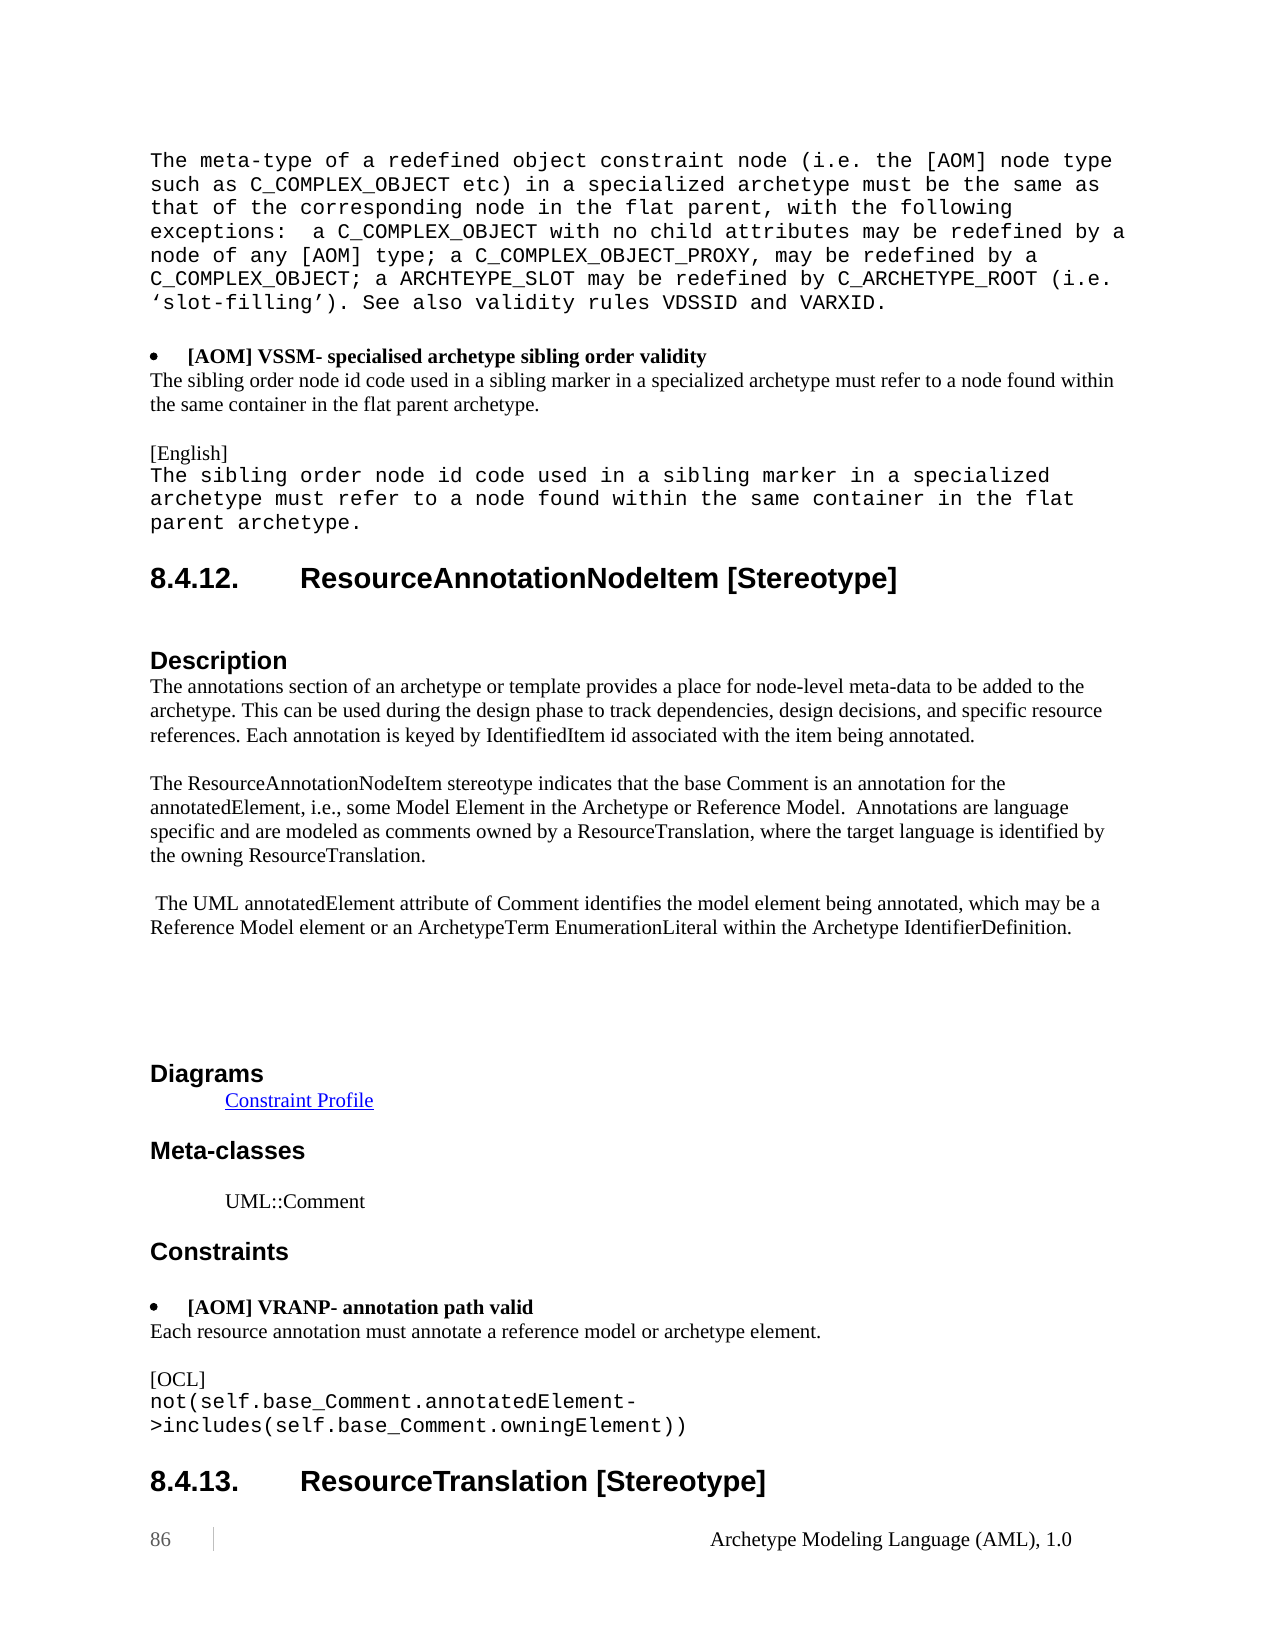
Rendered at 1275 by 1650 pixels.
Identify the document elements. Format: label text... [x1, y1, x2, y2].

text not(self.base_Comment.annotatedElement->includes(self.base_Comment.owningElement)) [150, 1391, 1125, 1438]
text The sibling order node id code used in a sibling marker in a specialized archetype must refer to a node found within the same container in the flat parent archetype. [150, 464, 1125, 536]
text Constraint Profile [225, 1088, 1125, 1112]
text Description [150, 646, 1125, 674]
text [OCL] [150, 1367, 1125, 1391]
text The ResourceAnnotationNodeItem stereotype indicates that the base Comment is an annotation for the annotatedElement, i.e., some Model Element in the Archetype or Reference Model. Annotations are language specific and are modeled as comments owned by a ResourceTranslation, where the target language is identified by the owning ResourceTranslation. [150, 771, 1125, 867]
text Each resource annotation must annotate a reference model or archetype element. [150, 1319, 1125, 1343]
subtitle ResourceTranslation [Stereotype] [150, 1464, 1125, 1497]
list [AOM] VSSM- specialised archetype sibling order validity [150, 344, 1125, 368]
text The UML annotatedElement attribute of Comment identifies the model element being annotated, which may be a Reference Model element or an ArchetypeTerm EnumerationLiteral within the Archetype IdentifierDefinition. [150, 891, 1125, 939]
text [English] [150, 441, 1125, 464]
text UML::Comment [150, 1189, 1125, 1213]
text Constraints [150, 1237, 1125, 1266]
text The annotations section of an archetype or template provides a place for node-level meta-data to be added to the archetype. This can be used during the design phase to track dependencies, design decisions, and specific resource references. Each annotation is keyed by IdentifiedItem id associated with the item being annotated. [150, 674, 1125, 747]
list [AOM] VRANP- annotation path valid [150, 1295, 1125, 1319]
text The sibling order node id code used in a sibling marker in a specialized archetype must refer to a node found within the same container in the flat parent archetype. [150, 368, 1125, 416]
subtitle ResourceAnnotationNodeItem [Stereotype] [150, 561, 1125, 594]
text The meta-type of a redefined object constraint node (i.e. the [AOM] node type such as C_COMPLEX_OBJECT etc) in a specialized archetype must be the same as that of the corresponding node in the flat parent, with the following exceptions: a C_COMPLEX_OBJECT with no child attributes may be redefined by a node of any [AOM] type; a C_COMPLEX_OBJECT_PROXY, may be redefined by a C_COMPLEX_OBJECT; a ARCHTEYPE_SLOT may be redefined by C_ARCHETYPE_ROOT (i.e. ‘slot-filling’). See also validity rules VDSSID and VARXID. [150, 150, 1125, 316]
text Diagrams [150, 1059, 1125, 1088]
text Meta-classes [150, 1136, 1125, 1165]
